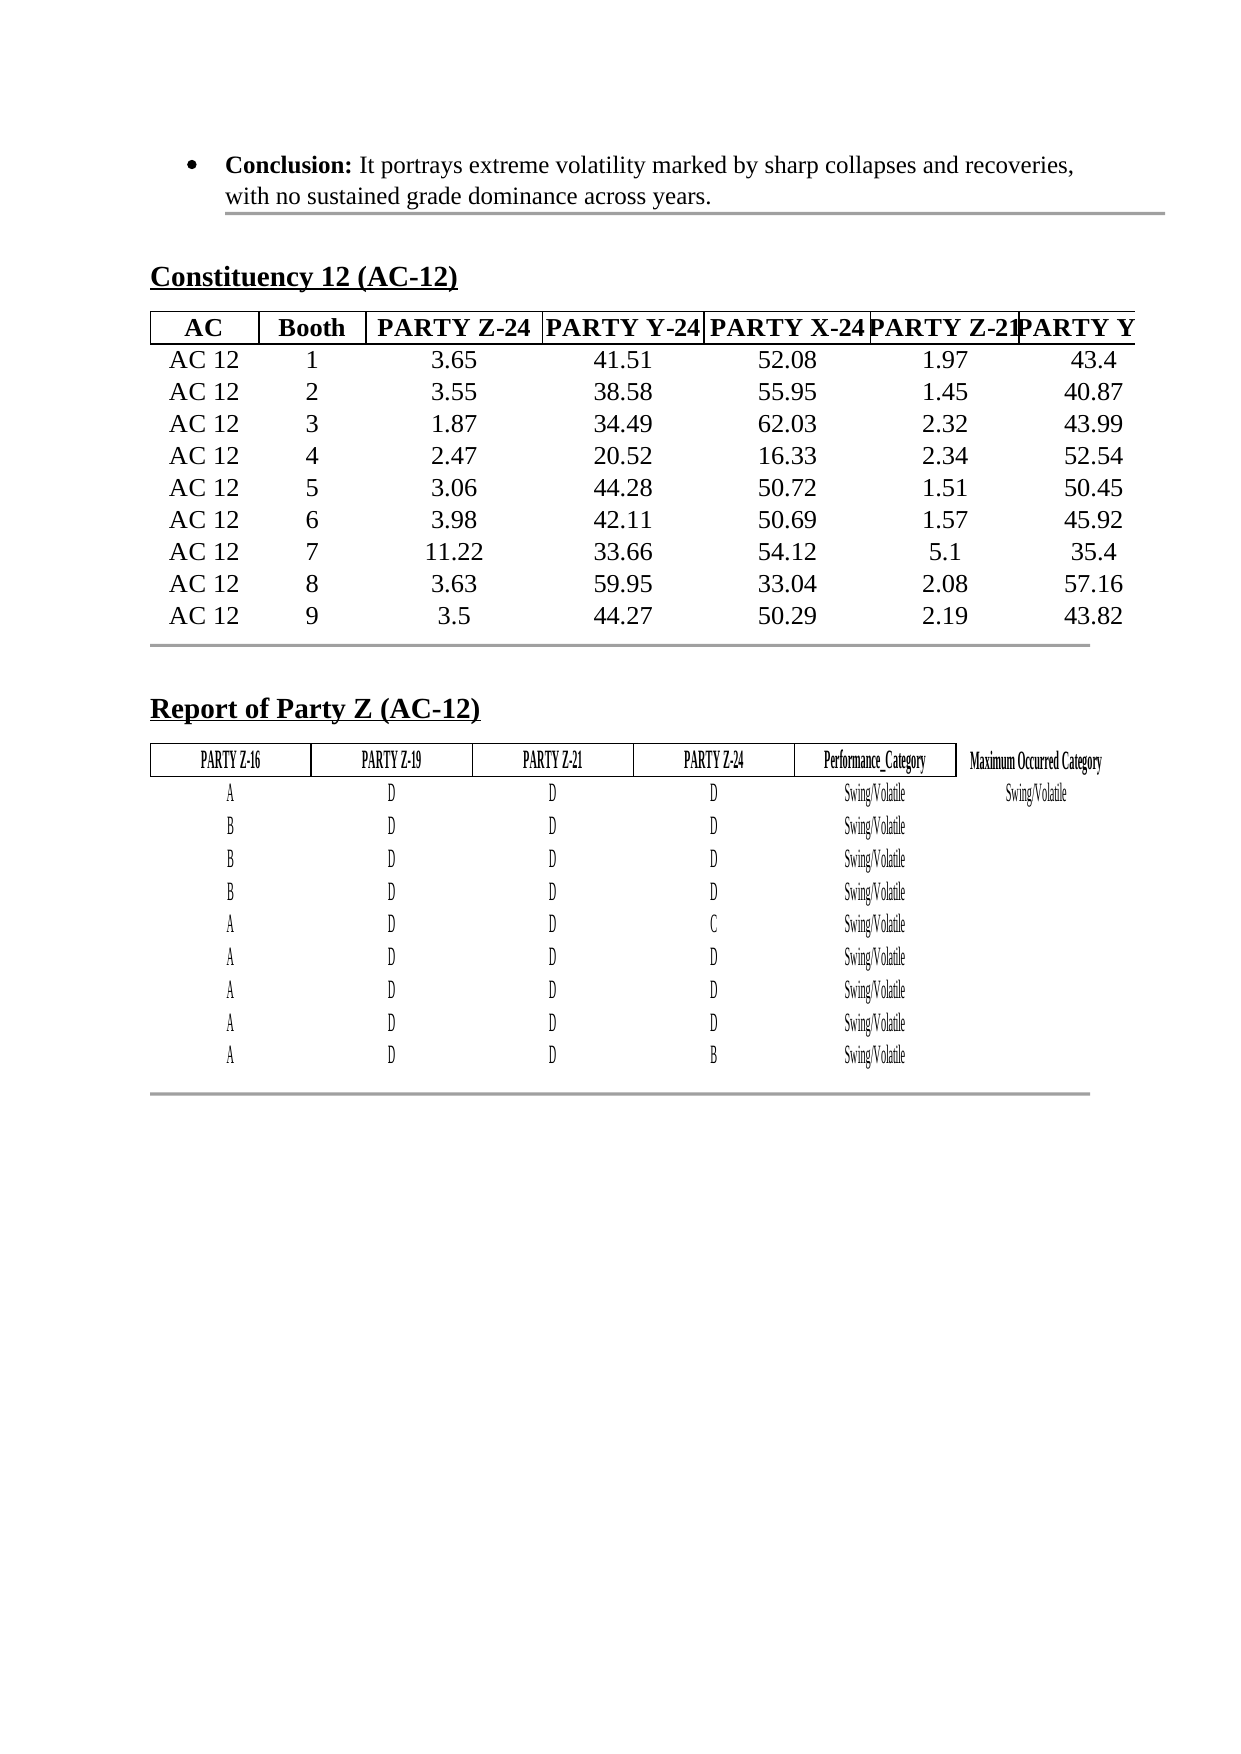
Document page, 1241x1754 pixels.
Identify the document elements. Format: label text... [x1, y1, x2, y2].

list Conclusion: It portrays extreme volatility marked by sharp collapses and recoveries, with no sustained grade dominance across years. [187, 150, 1090, 240]
text Report of Party Z (AC-12) [150, 691, 1090, 724]
text Constituency 12 (AC-12) [150, 259, 1090, 292]
